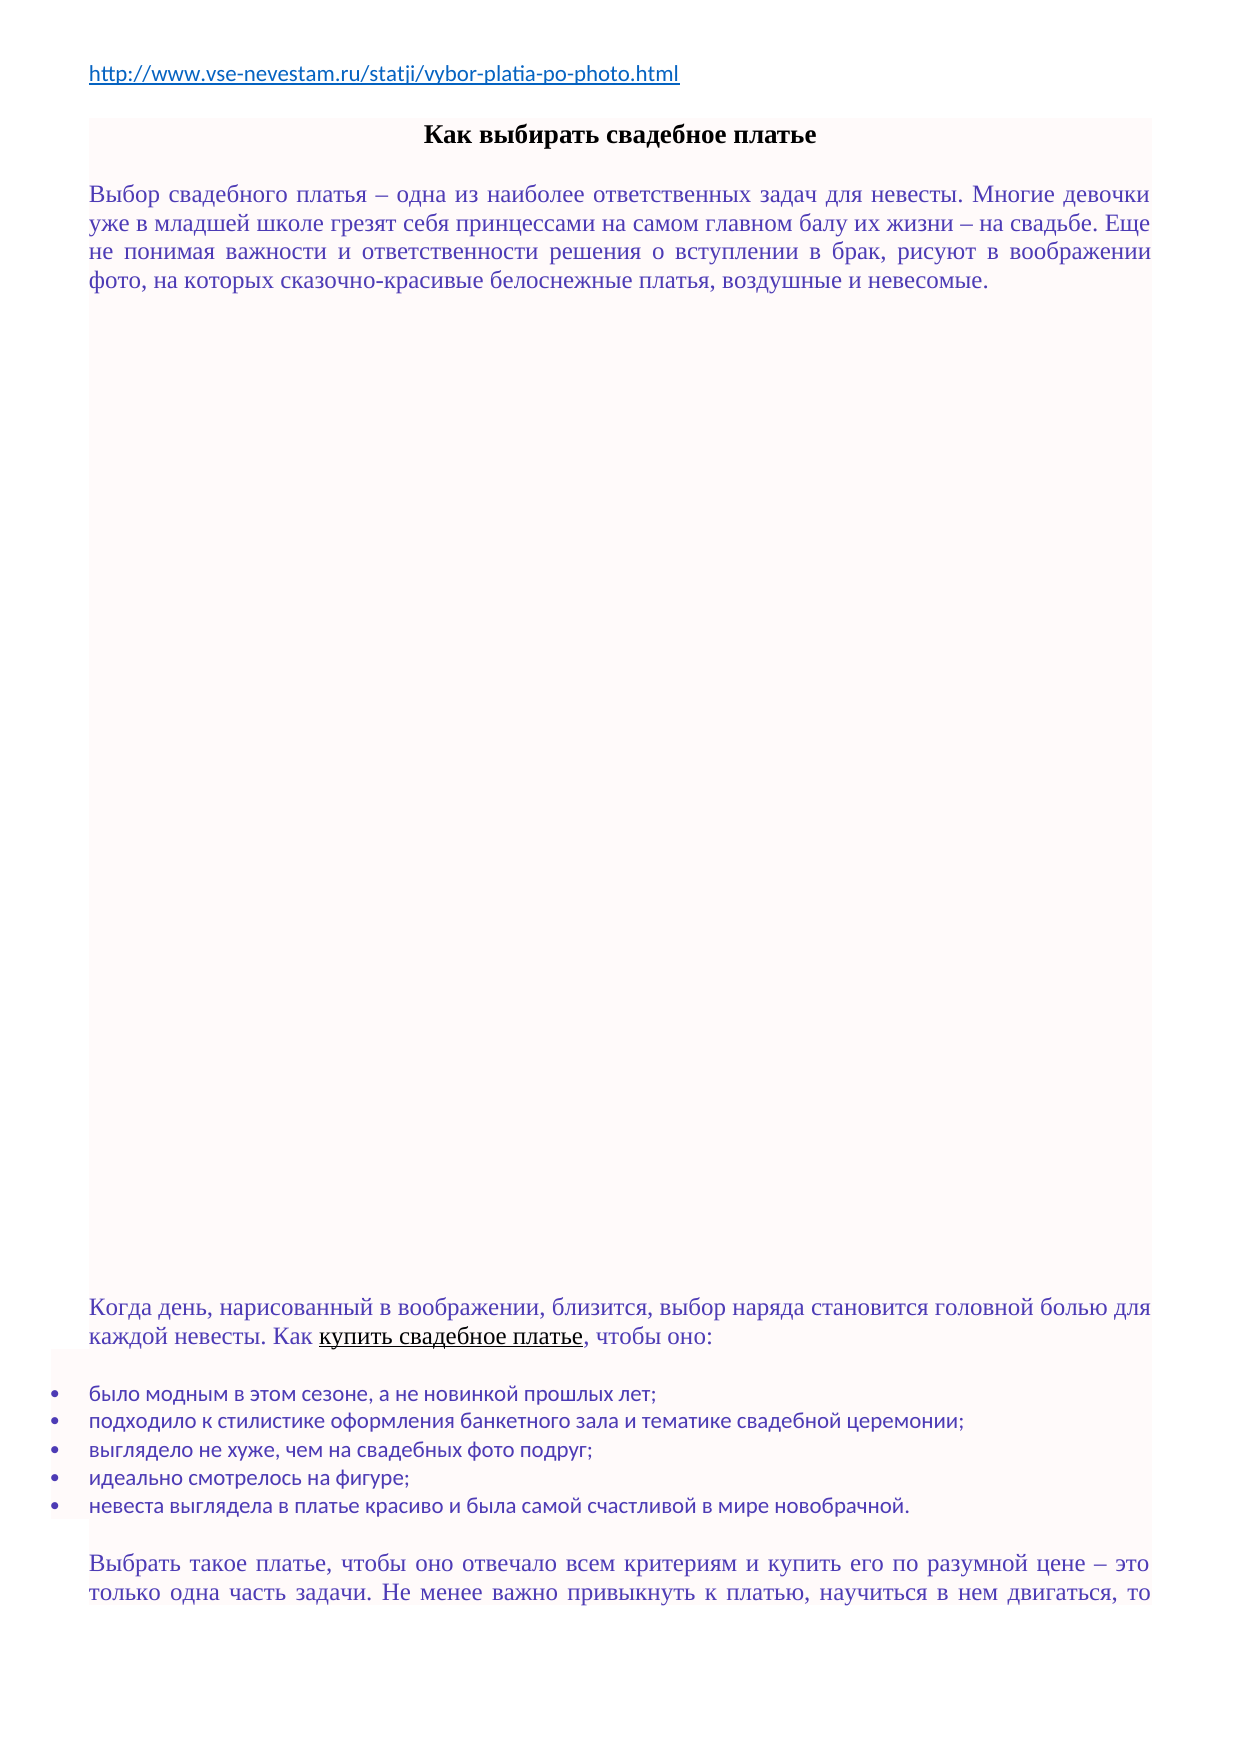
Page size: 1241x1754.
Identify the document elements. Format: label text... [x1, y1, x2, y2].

text http://www.vse-nevestam.ru/statji/vybor-platia-po-photo.html [89, 59, 1152, 87]
list подходило к стилистике оформления банкетного зала и тематике свадебной церемонии; [51, 1407, 1152, 1435]
text Когда день, нарисованный в воображении, близится, выбор наряда становится головной болью для каждой невесты. Как купить свадебное платье, чтобы оно: [89, 1292, 1152, 1349]
list невеста выглядела в платье красиво и была самой счастливой в мире новобрачной. [51, 1491, 1152, 1519]
text Выбор свадебного платья – одна из наиболее ответственных задач для невесты. Многие девочки уже в младшей школе грезят себя принцессами на самом главном балу их жизни – на свадьбе. Еще не понимая важности и ответственности решения о вступлении в брак, рисуют в воображении фото, на которых сказочно-красивые белоснежные платья, воздушные и невесомые. [89, 179, 1152, 294]
subtitle Как выбирать свадебное платье [89, 118, 1152, 150]
list выглядело не хуже, чем на свадебных фото подруг; [51, 1435, 1152, 1463]
list идеально смотрелось на фигуре; [51, 1463, 1152, 1491]
list было модным в этом сезоне, а не новинкой прошлых лет; [51, 1379, 1152, 1407]
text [89, 1548, 1152, 1605]
